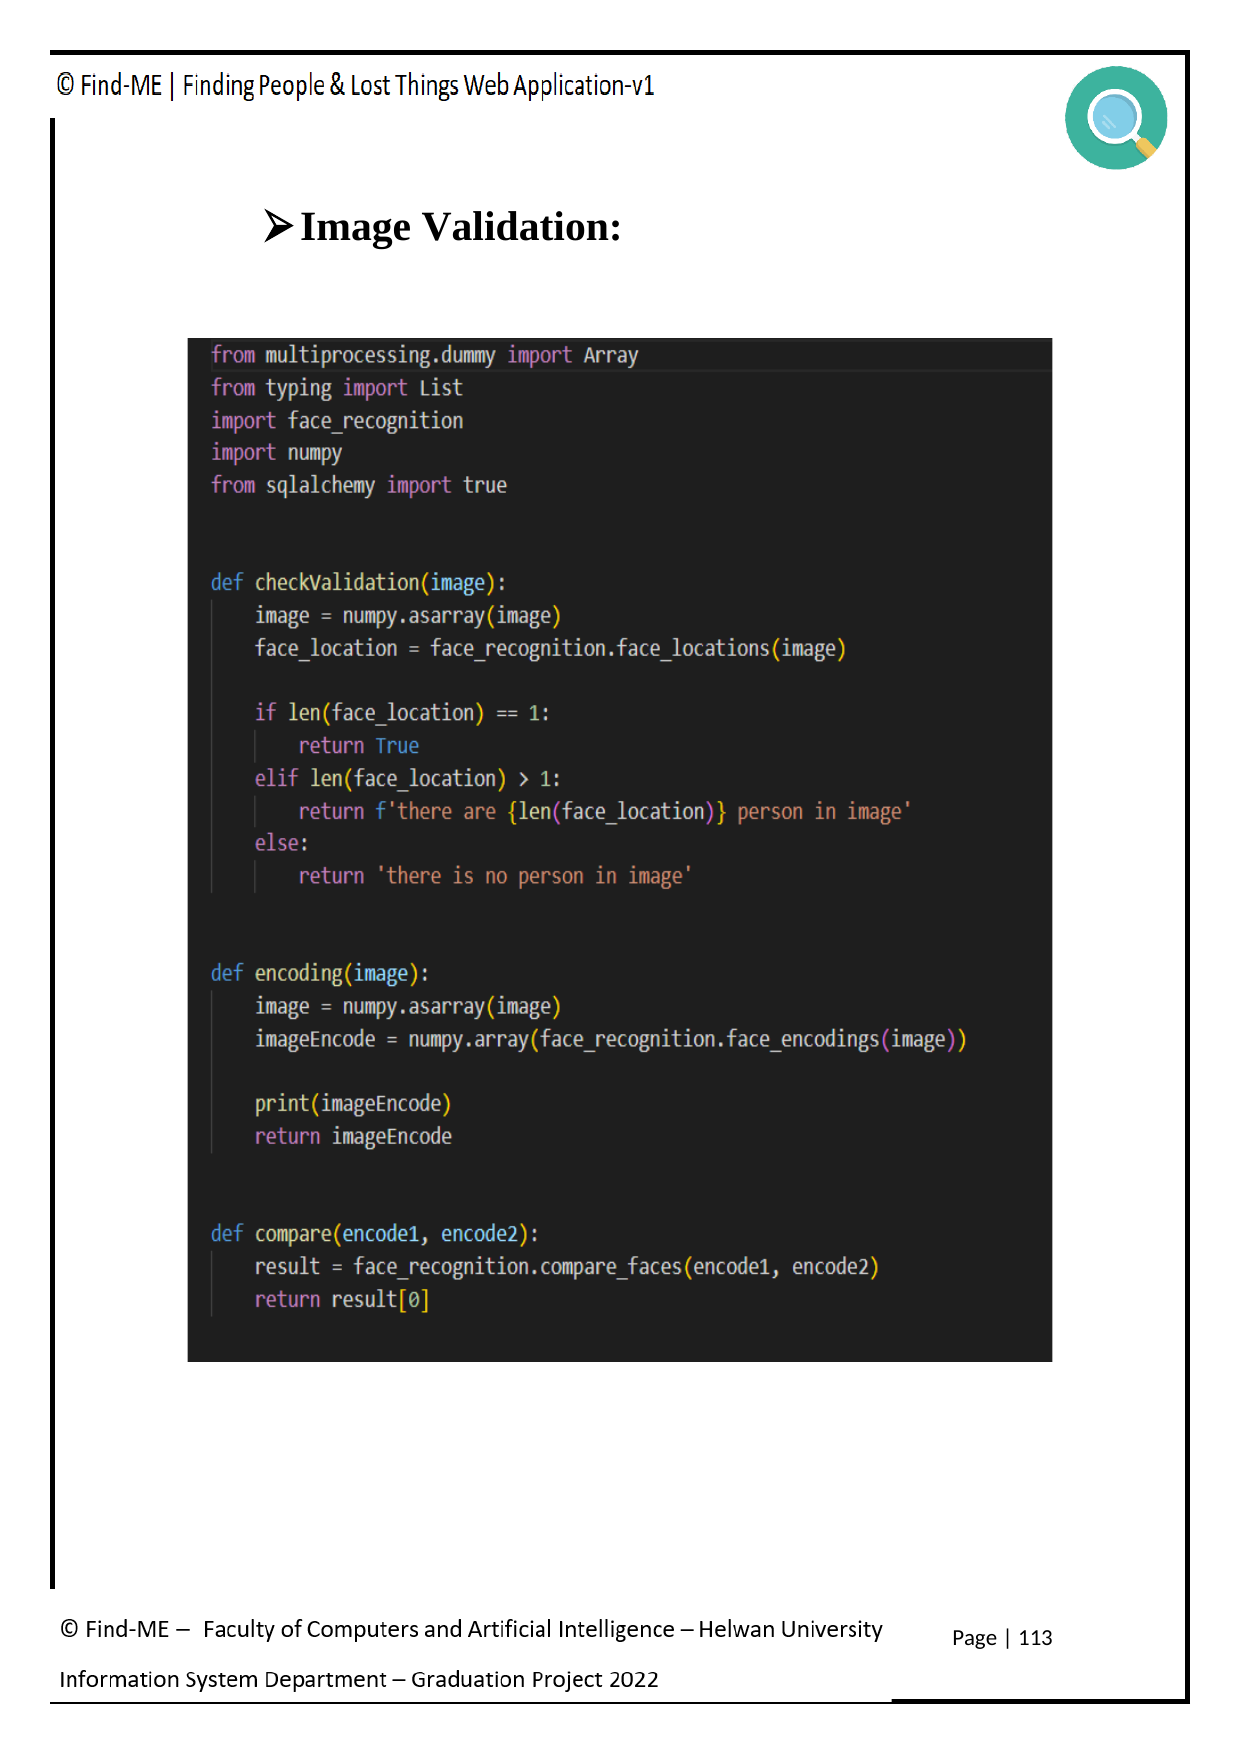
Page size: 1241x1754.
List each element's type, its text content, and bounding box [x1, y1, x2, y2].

list Image Validation: [262, 202, 1053, 250]
picture [187, 338, 1053, 1362]
picture [1064, 66, 1168, 170]
picture [32, 1589, 892, 1702]
picture [46, 55, 670, 118]
